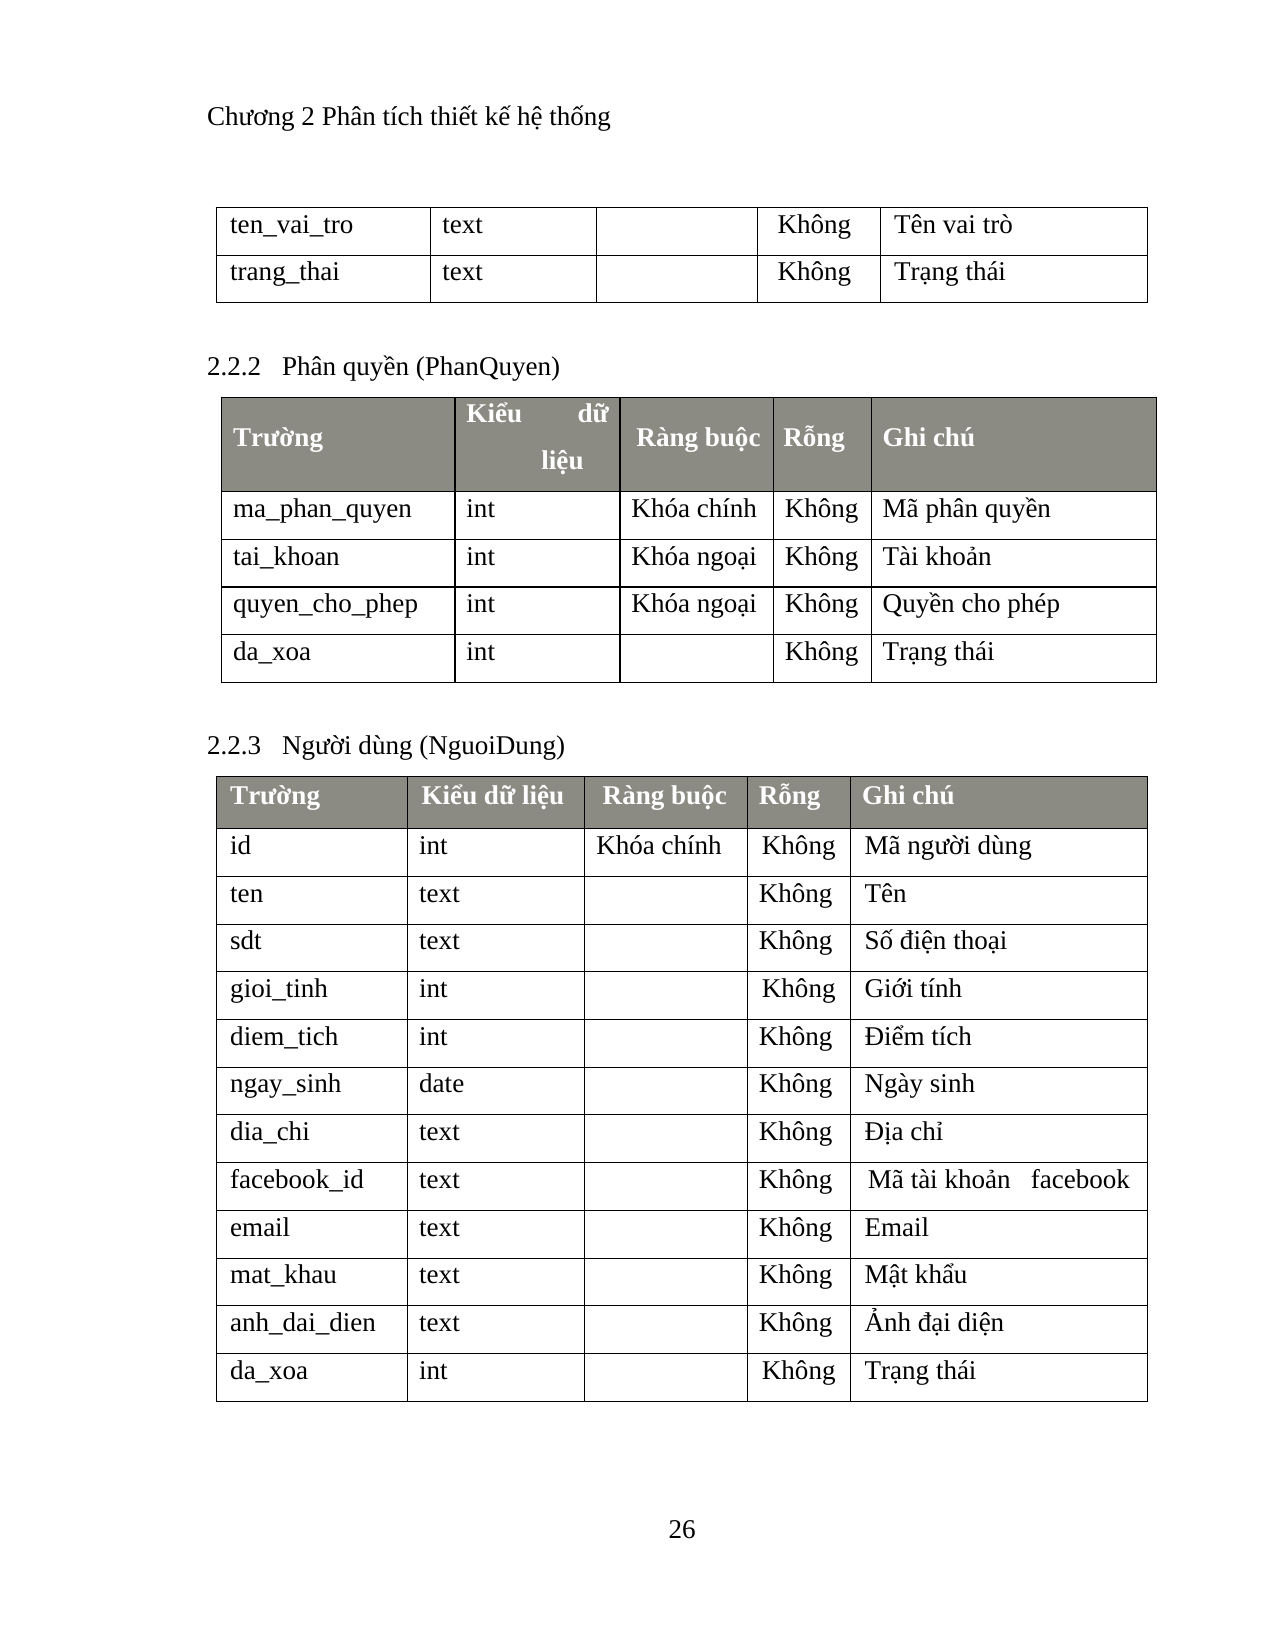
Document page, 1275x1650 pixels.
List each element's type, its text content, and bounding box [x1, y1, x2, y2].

table_cell Không [748, 925, 850, 971]
table_cell [585, 1068, 747, 1114]
table_header Kiểu dữ liệu [408, 777, 584, 828]
table_cell [585, 1306, 747, 1353]
table_cell Trạng thái [851, 1354, 1147, 1401]
table_cell int [408, 1020, 584, 1067]
table_header Ràng buộc [621, 398, 773, 491]
table_cell [585, 1115, 747, 1162]
table_cell ma_phan_quyen [222, 492, 454, 539]
table_cell Không [748, 1211, 850, 1257]
table_cell Khóa chính [585, 829, 747, 876]
table_cell Không [774, 635, 871, 682]
table_header Trường [222, 398, 454, 491]
table_cell text [408, 877, 584, 923]
table_cell ngay_sinh [217, 1068, 407, 1114]
table_cell Không [748, 1163, 850, 1210]
table_cell Mã phân quyền [872, 492, 1156, 539]
table_cell ten_vai_tro [217, 208, 430, 254]
table_cell Khóa ngoại [621, 540, 773, 586]
list Phân quyền (PhanQuyen) [207, 350, 1157, 381]
table_cell text [408, 1211, 584, 1257]
table_cell text [408, 1115, 584, 1162]
table_cell Không [758, 256, 880, 302]
table_cell da_xoa [222, 635, 454, 682]
table_cell [585, 1354, 747, 1401]
table_cell Khóa chính [621, 492, 773, 539]
table_cell facebook_id [217, 1163, 407, 1210]
table_cell int [408, 972, 584, 1019]
table_header Kiểu dữ liệu [456, 398, 619, 491]
table_cell text [408, 1259, 584, 1305]
table_header Rỗng [774, 398, 871, 491]
table_cell text [408, 1306, 584, 1353]
table_cell [585, 925, 747, 971]
table_cell Không [748, 1068, 850, 1114]
table_cell int [408, 829, 584, 876]
table_cell int [456, 492, 619, 539]
table_cell [585, 1259, 747, 1305]
list Người dùng (NguoiDung) [207, 729, 1157, 761]
table_cell int [456, 635, 619, 682]
table_header Ràng buộc [585, 777, 747, 828]
table_cell Trạng thái [872, 635, 1156, 682]
table_header Ghi chú [872, 398, 1156, 491]
table_cell text [408, 925, 584, 971]
table_cell Không [748, 829, 850, 876]
table_cell Khóa ngoại [621, 588, 773, 634]
table_cell Email [851, 1211, 1147, 1257]
table_cell Không [748, 1306, 850, 1353]
table_cell [585, 1163, 747, 1210]
table_cell anh_dai_dien [217, 1306, 407, 1353]
table_cell Tên vai trò [881, 208, 1147, 254]
table_cell Trạng thái [881, 256, 1147, 302]
table_cell Tài khoản [872, 540, 1156, 586]
table_cell int [408, 1354, 584, 1401]
table_cell int [456, 540, 619, 586]
table_cell Không [774, 492, 871, 539]
table_cell da_xoa [217, 1354, 407, 1401]
table_cell Không [774, 540, 871, 586]
table_cell Điểm tích [851, 1020, 1147, 1067]
table_cell Tên [851, 877, 1147, 923]
table_cell ten [217, 877, 407, 923]
table_cell gioi_tinh [217, 972, 407, 1019]
table_cell [585, 972, 747, 1019]
table_cell quyen_cho_phep [222, 588, 454, 634]
table_cell Ngày sinh [851, 1068, 1147, 1114]
table_cell Quyền cho phép [872, 588, 1156, 634]
table_cell Mật khẩu [851, 1259, 1147, 1305]
table_cell [585, 1211, 747, 1257]
table_header Ghi chú [851, 777, 1147, 828]
table_cell int [456, 588, 619, 634]
table_cell text [431, 256, 596, 302]
table_cell text [431, 208, 596, 254]
table_cell Không [748, 1115, 850, 1162]
table_cell sdt [217, 925, 407, 971]
table_cell dia_chi [217, 1115, 407, 1162]
table_cell [585, 877, 747, 923]
table_cell email [217, 1211, 407, 1257]
table_cell Giới tính [851, 972, 1147, 1019]
table_cell mat_khau [217, 1259, 407, 1305]
table_cell [621, 635, 773, 682]
table_cell [597, 208, 757, 254]
table_cell Không [758, 208, 880, 254]
table_cell Không [748, 972, 850, 1019]
table_cell tai_khoan [222, 540, 454, 586]
table_header Trường [217, 777, 407, 828]
table_cell Không [748, 877, 850, 923]
table_cell id [217, 829, 407, 876]
table_cell date [408, 1068, 584, 1114]
table_cell Mã tài khoản facebook [851, 1163, 1147, 1210]
table_cell diem_tich [217, 1020, 407, 1067]
table_cell Địa chỉ [851, 1115, 1147, 1162]
table_cell Ảnh đại diện [851, 1306, 1147, 1353]
table_cell Không [748, 1020, 850, 1067]
table_cell trang_thai [217, 256, 430, 302]
table_cell [585, 1020, 747, 1067]
table_header Rỗng [748, 777, 850, 828]
table_cell Không [748, 1354, 850, 1401]
table_cell text [408, 1163, 584, 1210]
table_cell Số điện thoại [851, 925, 1147, 971]
table_cell Mã người dùng [851, 829, 1147, 876]
table_cell Không [774, 588, 871, 634]
table_cell Không [748, 1259, 850, 1305]
table_cell [597, 256, 757, 302]
